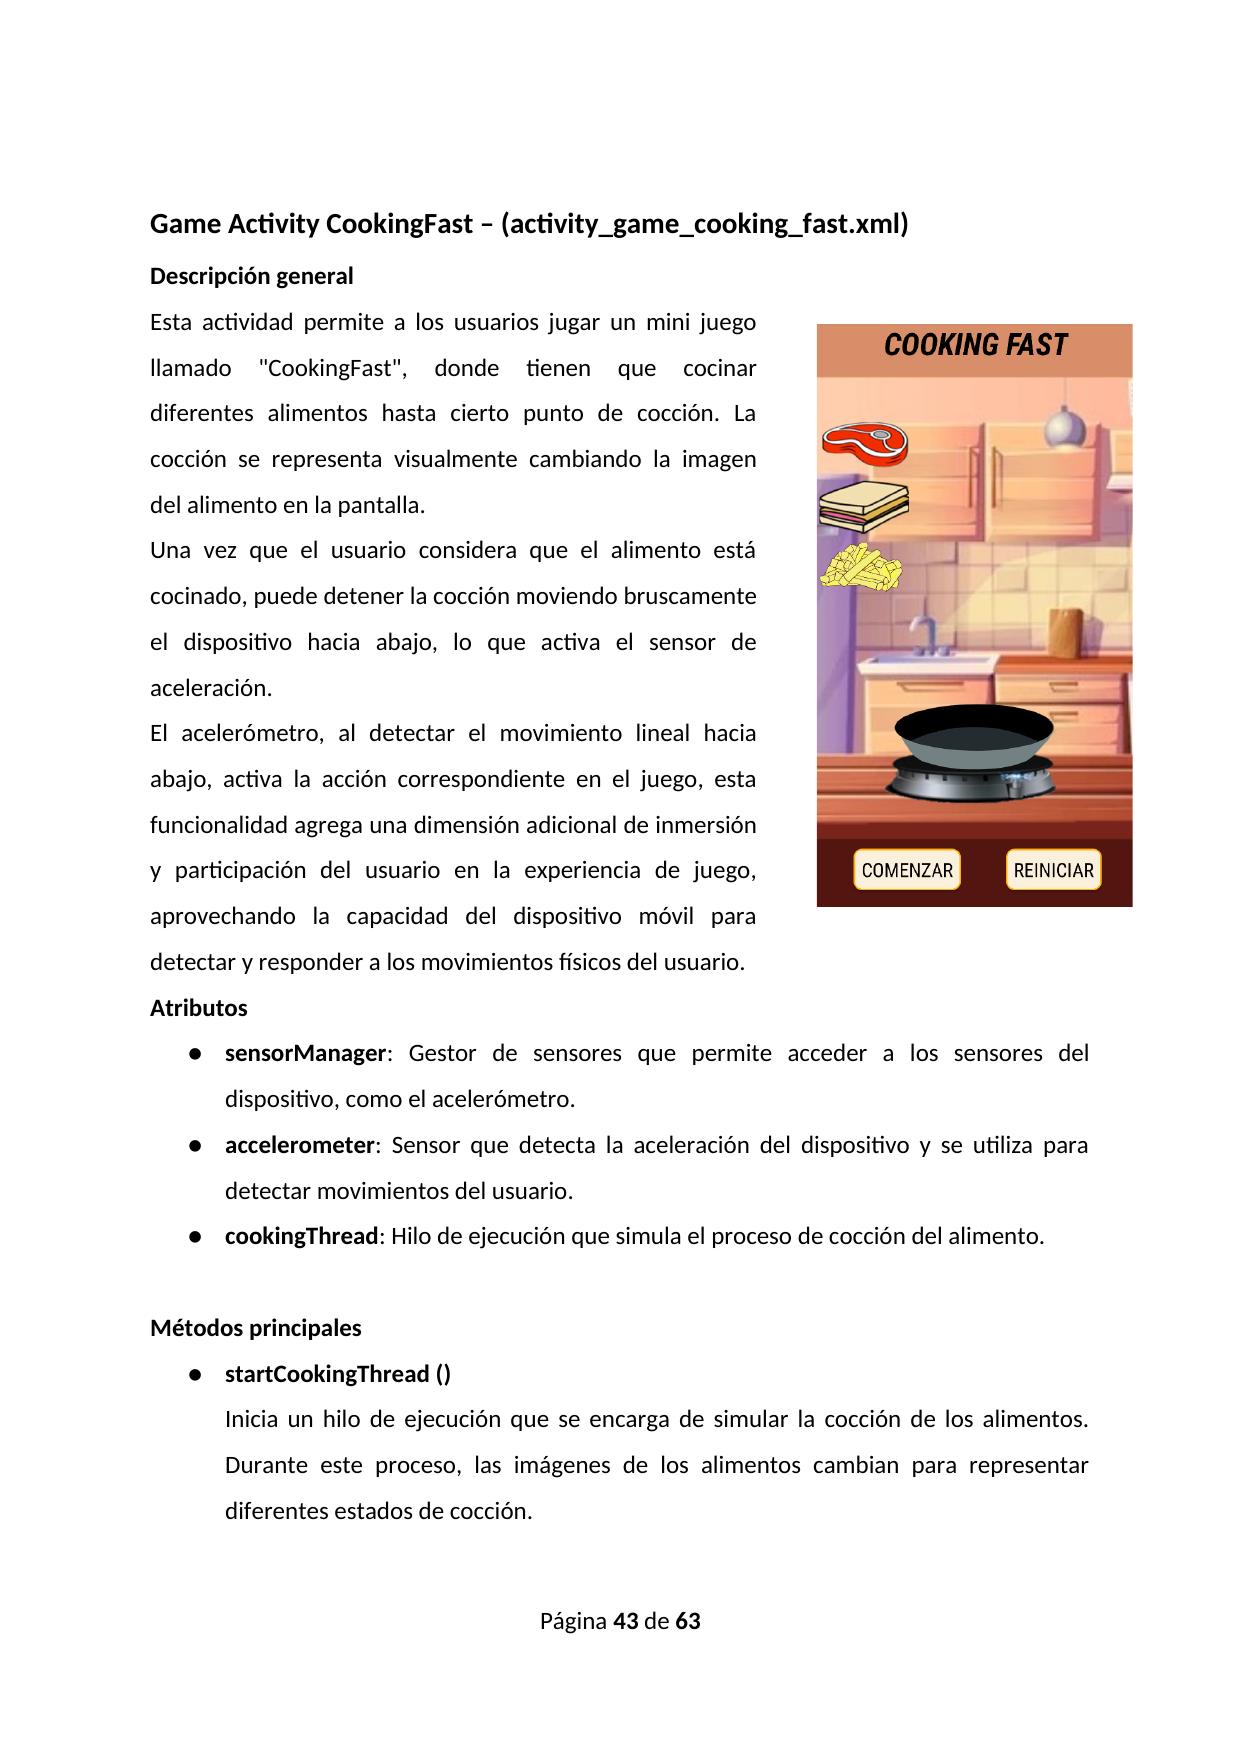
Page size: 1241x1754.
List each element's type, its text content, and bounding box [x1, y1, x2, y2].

text Atributos [150, 992, 1090, 1022]
list sensorManager: Gestor de sensores que permite acceder a los sensores del dispositivo, como el acelerómetro. [187, 1038, 1090, 1114]
text Game Activity CookingFast – (activity_game_cooking_fast.xml) [150, 205, 1090, 241]
list cookingThread: Hilo de ejecución que simula el proceso de cocción del alimento. [187, 1221, 1090, 1251]
text Métodos principales [150, 1312, 1090, 1342]
list startCookingThread () [187, 1358, 1090, 1388]
text Descripción general [150, 260, 1090, 291]
text Una vez que el usuario considera que el alimento está cocinado, puede detener la cocción moviendo bruscamente el dispositivo hacia abajo, lo que activa el sensor de aceleración. [150, 534, 816, 702]
text Inicia un hilo de ejecución que se encarga de simular la cocción de los alimentos. Durante este proceso, las imágenes de los alimentos cambian para representar diferentes estados de cocción. [225, 1403, 1090, 1525]
text El acelerómetro, al detectar el movimiento lineal hacia abajo, activa la acción correspondiente en el juego, esta funcionalidad agrega una dimensión adicional de inmersión y participación del usuario en la experiencia de juego, aprovechando la capacidad del dispositivo móvil para detectar y responder a los movimientos físicos del usuario. [150, 717, 1090, 977]
picture [816, 324, 1133, 907]
text Esta actividad permite a los usuarios jugar un mini juego llamado "CookingFast", donde tienen que cocinar diferentes alimentos hasta cierto punto de cocción. La cocción se representa visualmente cambiando la imagen del alimento en la pantalla. [150, 306, 1090, 519]
list accelerometer: Sensor que detecta la aceleración del dispositivo y se utiliza para detectar movimientos del usuario. [187, 1129, 1090, 1205]
